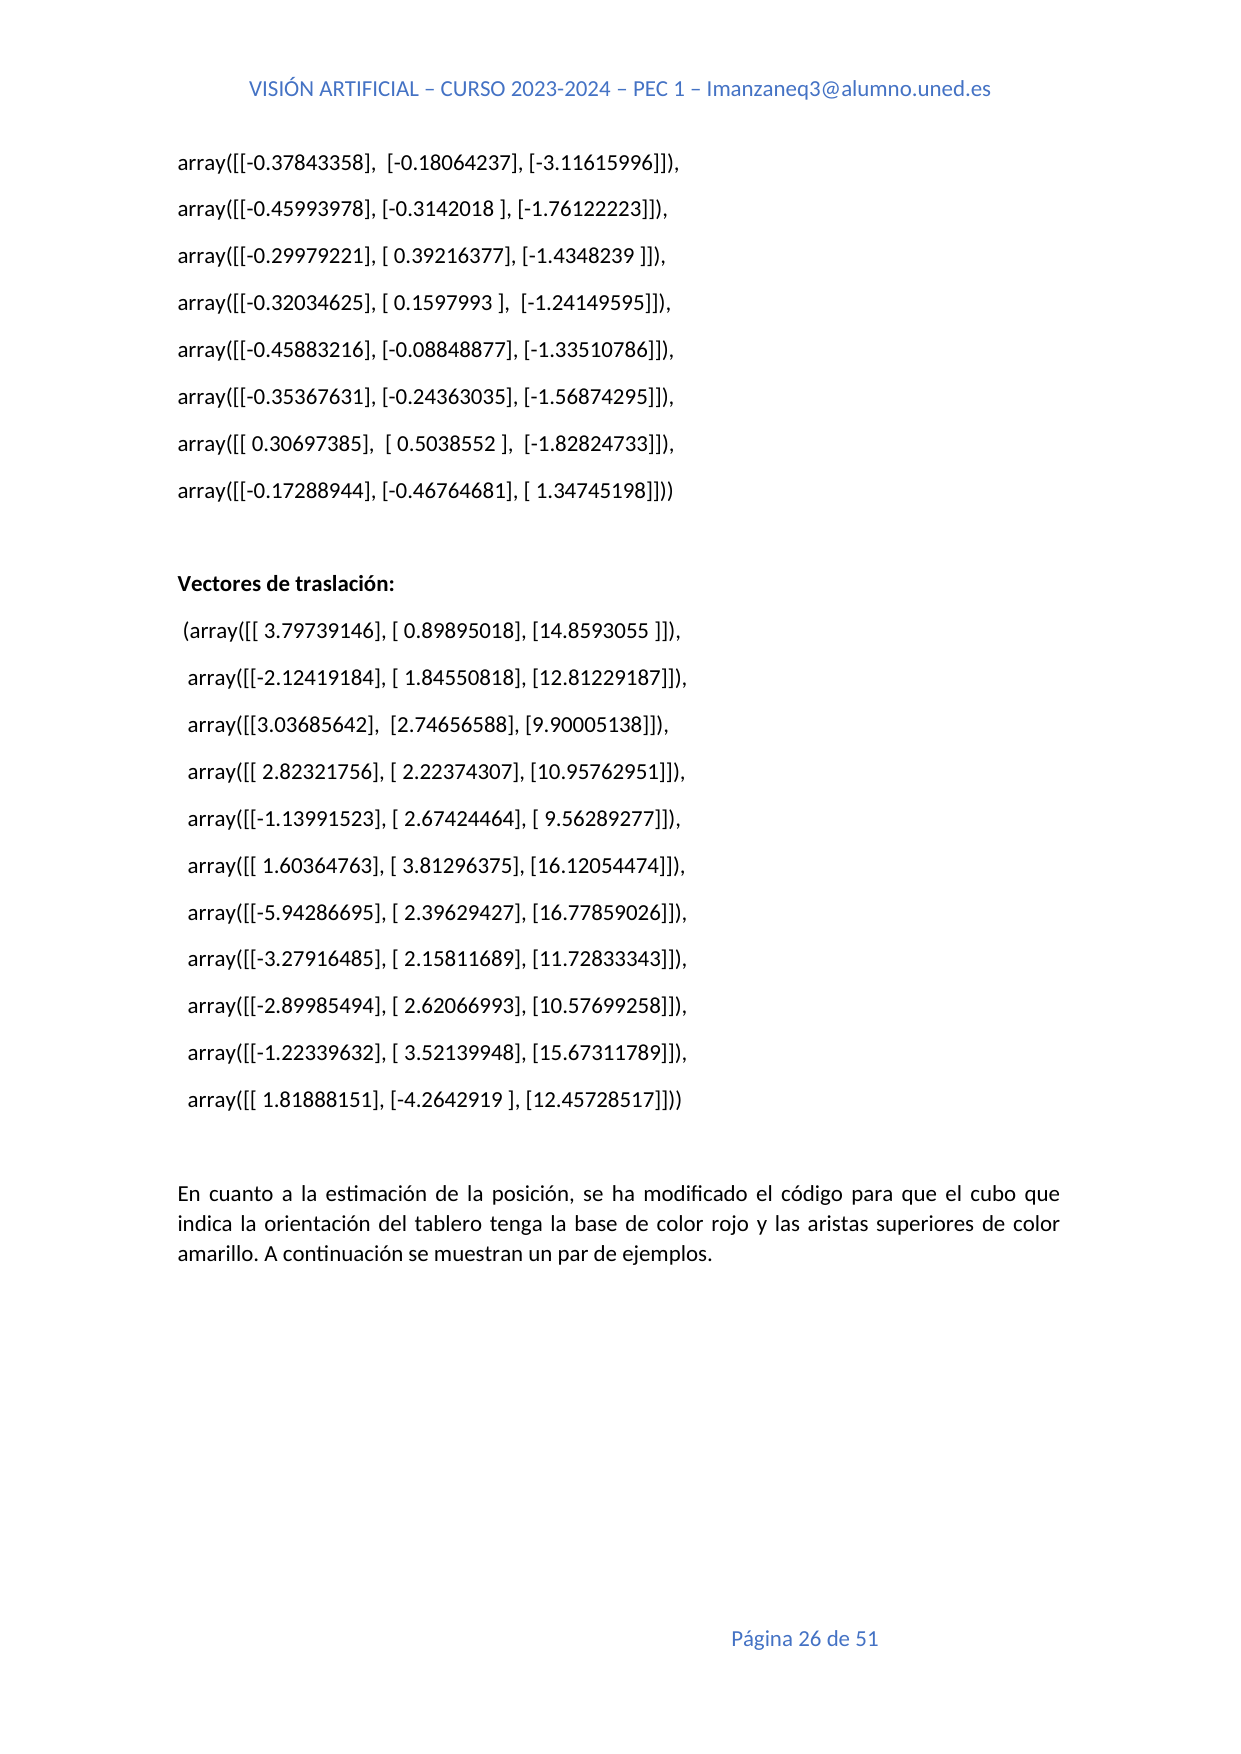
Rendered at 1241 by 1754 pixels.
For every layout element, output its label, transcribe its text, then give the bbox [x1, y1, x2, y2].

text array([[ 0.30697385], [ 0.5038552 ], [-1.82824733]]), [177, 429, 1063, 457]
text array([[-0.35367631], [-0.24363035], [-1.56874295]]), [177, 382, 1063, 410]
text array([[-0.37843358], [-0.18064237], [-3.11615996]]), [177, 148, 1063, 176]
text array([[-2.89985494], [ 2.62066993], [10.57699258]]), [177, 991, 1063, 1019]
text array([[-3.27916485], [ 2.15811689], [11.72833343]]), [177, 944, 1063, 972]
text array([[-5.94286695], [ 2.39629427], [16.77859026]]), [177, 898, 1063, 926]
text array([[-2.12419184], [ 1.84550818], [12.81229187]]), [177, 663, 1063, 691]
text array([[-1.22339632], [ 3.52139948], [15.67311789]]), [177, 1038, 1063, 1066]
text array([[-0.32034625], [ 0.1597993 ], [-1.24149595]]), [177, 288, 1063, 316]
text array([[-0.45993978], [-0.3142018 ], [-1.76122223]]), [177, 194, 1063, 222]
text (array([[ 3.79739146], [ 0.89895018], [14.8593055 ]]), [177, 616, 1063, 644]
text En cuanto a la estimación de la posición, se ha modificado el código para que el cubo que indica la orientación del tablero tenga la base de color rojo y las aristas superiores de color amarillo. A continuación se muestran un par de ejemplos. [177, 1179, 1063, 1267]
text array([[3.03685642], [2.74656588], [9.90005138]]), [177, 710, 1063, 738]
text array([[ 2.82321756], [ 2.22374307], [10.95762951]]), [177, 757, 1063, 785]
text array([[-0.29979221], [ 0.39216377], [-1.4348239 ]]), [177, 241, 1063, 269]
text array([[ 1.60364763], [ 3.81296375], [16.12054474]]), [177, 851, 1063, 879]
text array([[ 1.81888151], [-4.2642919 ], [12.45728517]])) [177, 1085, 1063, 1113]
text array([[-0.45883216], [-0.08848877], [-1.33510786]]), [177, 335, 1063, 363]
text Vectores de traslación: [177, 569, 1063, 597]
text array([[-0.17288944], [-0.46764681], [ 1.34745198]])) [177, 476, 1063, 504]
text array([[-1.13991523], [ 2.67424464], [ 9.56289277]]), [177, 804, 1063, 832]
